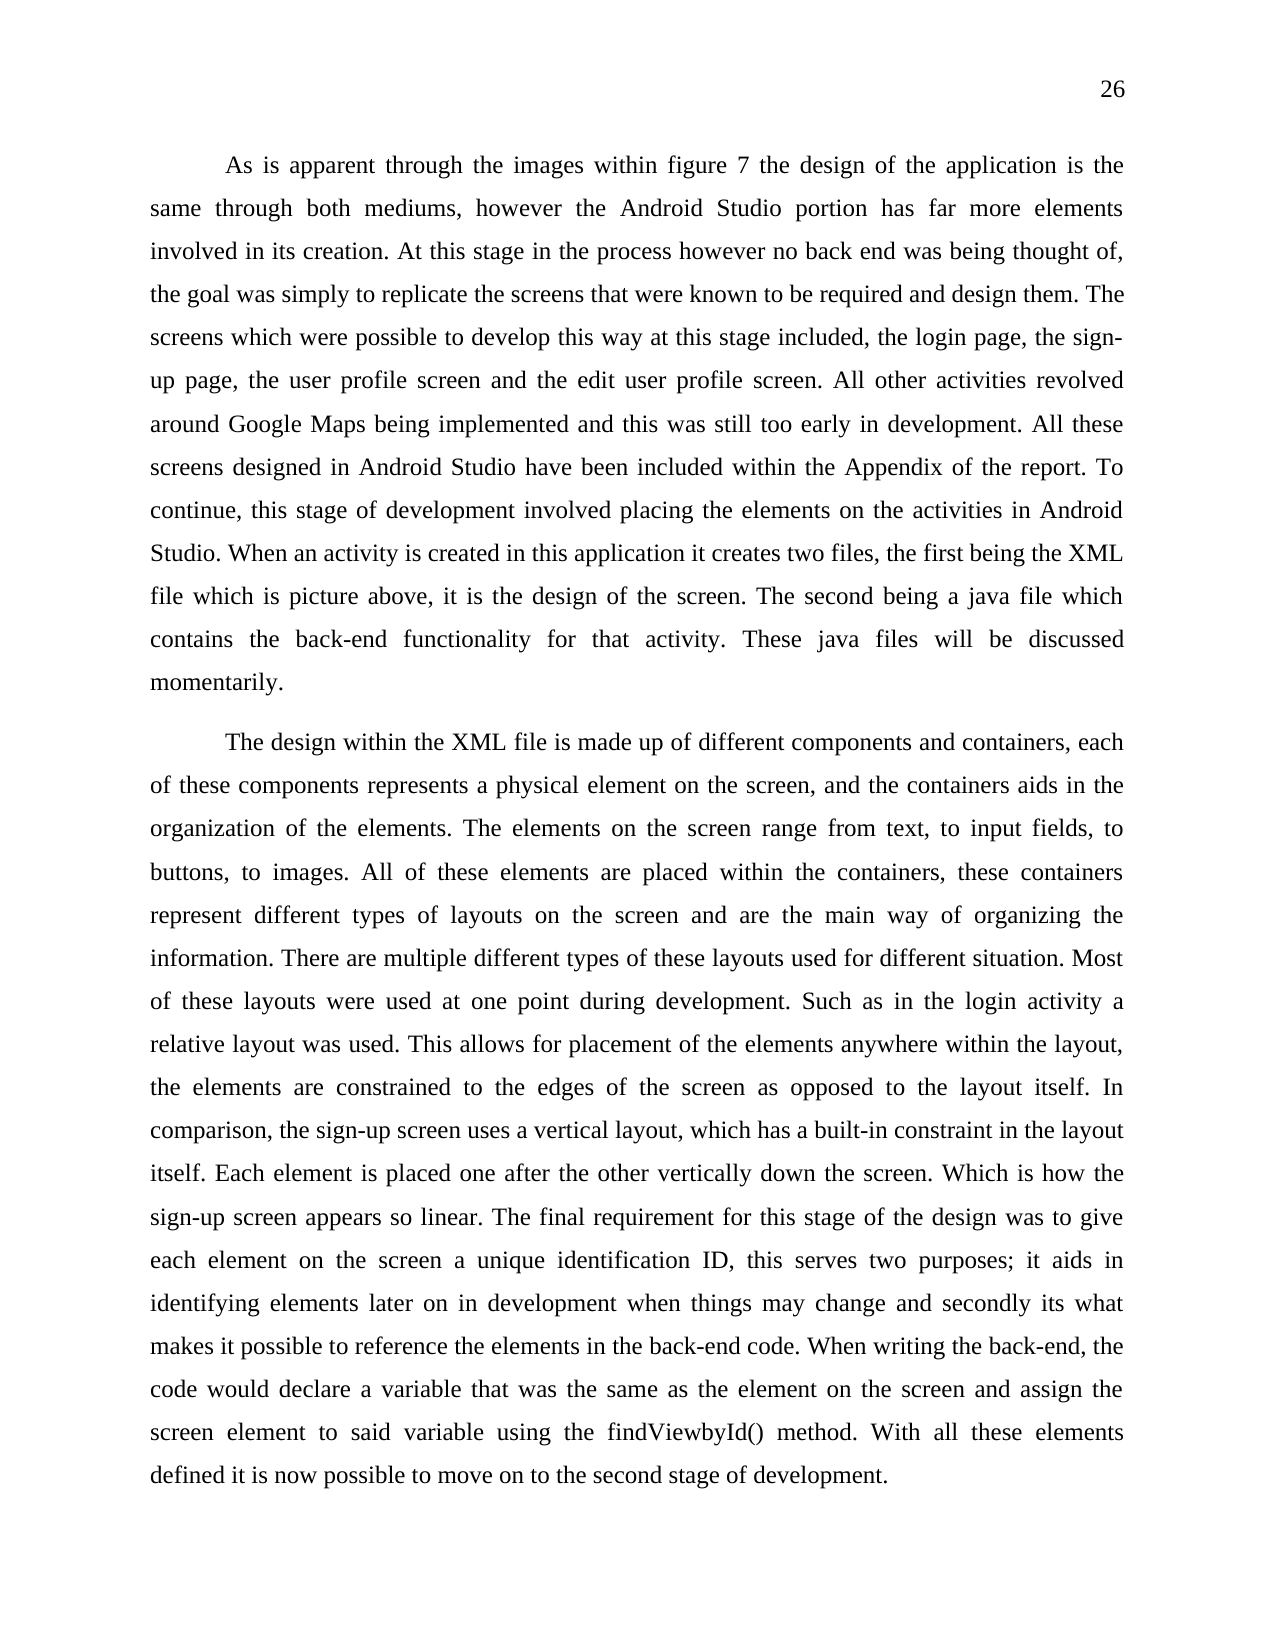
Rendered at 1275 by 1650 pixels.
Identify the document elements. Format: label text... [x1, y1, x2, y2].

text The design within the XML file is made up of different components and containers, each of these components represents a physical element on the screen, and the containers aids in the organization of the elements. The elements on the screen range from text, to input fields, to buttons, to images. All of these elements are placed within the containers, these containers represent different types of layouts on the screen and are the main way of organizing the information. There are multiple different types of these layouts used for different situation. Most of these layouts were used at one point during development. Such as in the login activity a relative layout was used. This allows for placement of the elements anywhere within the layout, the elements are constrained to the edges of the screen as opposed to the layout itself. In comparison, the sign-up screen uses a vertical layout, which has a built-in constraint in the layout itself. Each element is placed one after the other vertically down the screen. Which is how the sign-up screen appears so linear. The final requirement for this stage of the design was to give each element on the screen a unique identification ID, this serves two purposes; it aids in identifying elements later on in development when things may change and secondly its what makes it possible to reference the elements in the back-end code. When writing the back-end, the code would declare a variable that was the same as the element on the screen and assign the screen element to said variable using the findViewbyId() method. With all these elements defined it is now possible to move on to the second stage of development. [150, 727, 1125, 1489]
text As is apparent through the images within figure 7 the design of the application is the same through both mediums, however the Android Studio portion has far more elements involved in its creation. At this stage in the process however no back end was being thought of, the goal was simply to replicate the screens that were known to be required and design them. The screens which were possible to develop this way at this stage included, the login page, the sign-up page, the user profile screen and the edit user profile screen. All other activities revolved around Google Maps being implemented and this was still too early in development. All these screens designed in Android Studio have been included within the Appendix of the report. To continue, this stage of development involved placing the elements on the activities in Android Studio. When an activity is created in this application it creates two files, the first being the XML file which is picture above, it is the design of the screen. The second being a java file which contains the back-end functionality for that activity. These java files will be discussed momentarily. [150, 150, 1125, 696]
